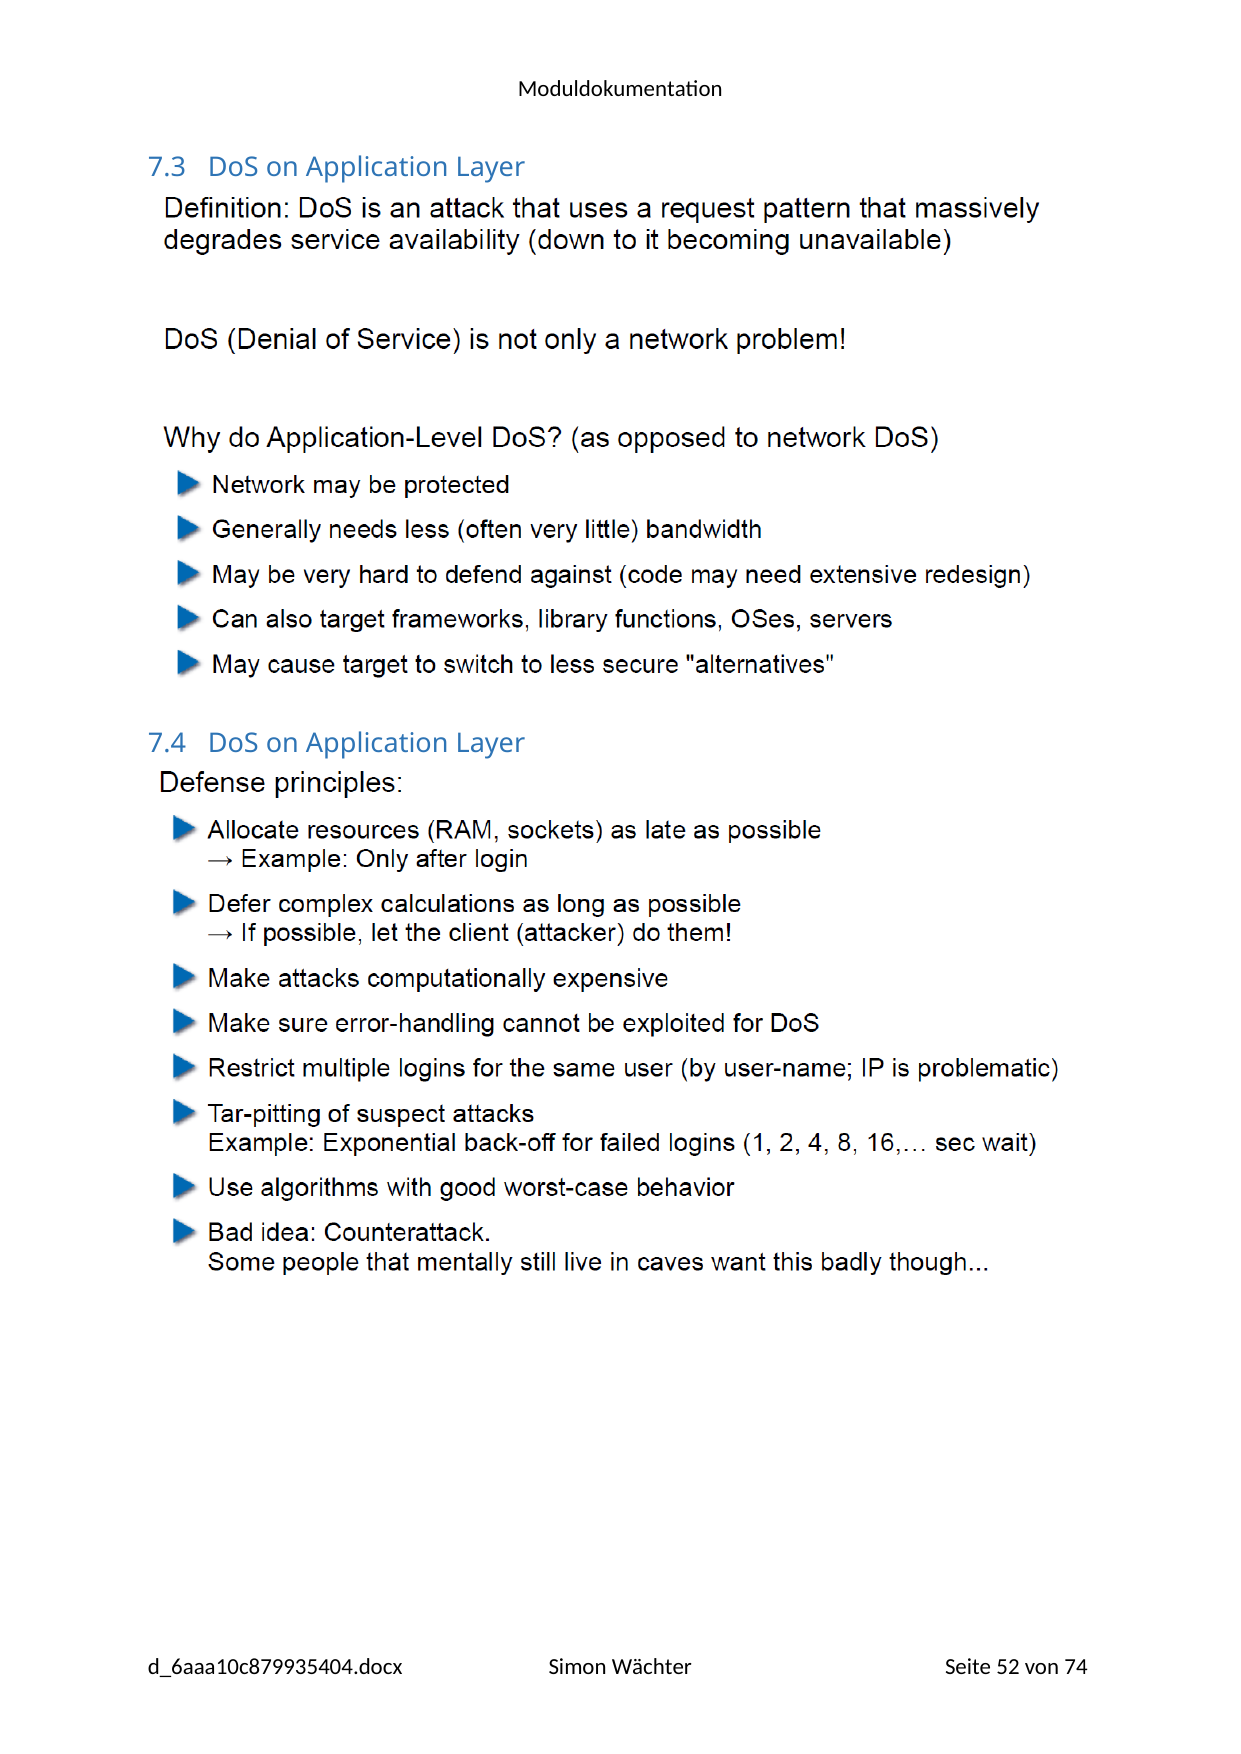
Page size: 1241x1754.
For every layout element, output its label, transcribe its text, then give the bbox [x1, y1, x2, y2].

picture [147, 762, 1093, 1287]
picture [147, 187, 1093, 705]
subtitle DoS on Application Layer [148, 148, 1093, 184]
subtitle DoS on Application Layer [148, 723, 1093, 760]
